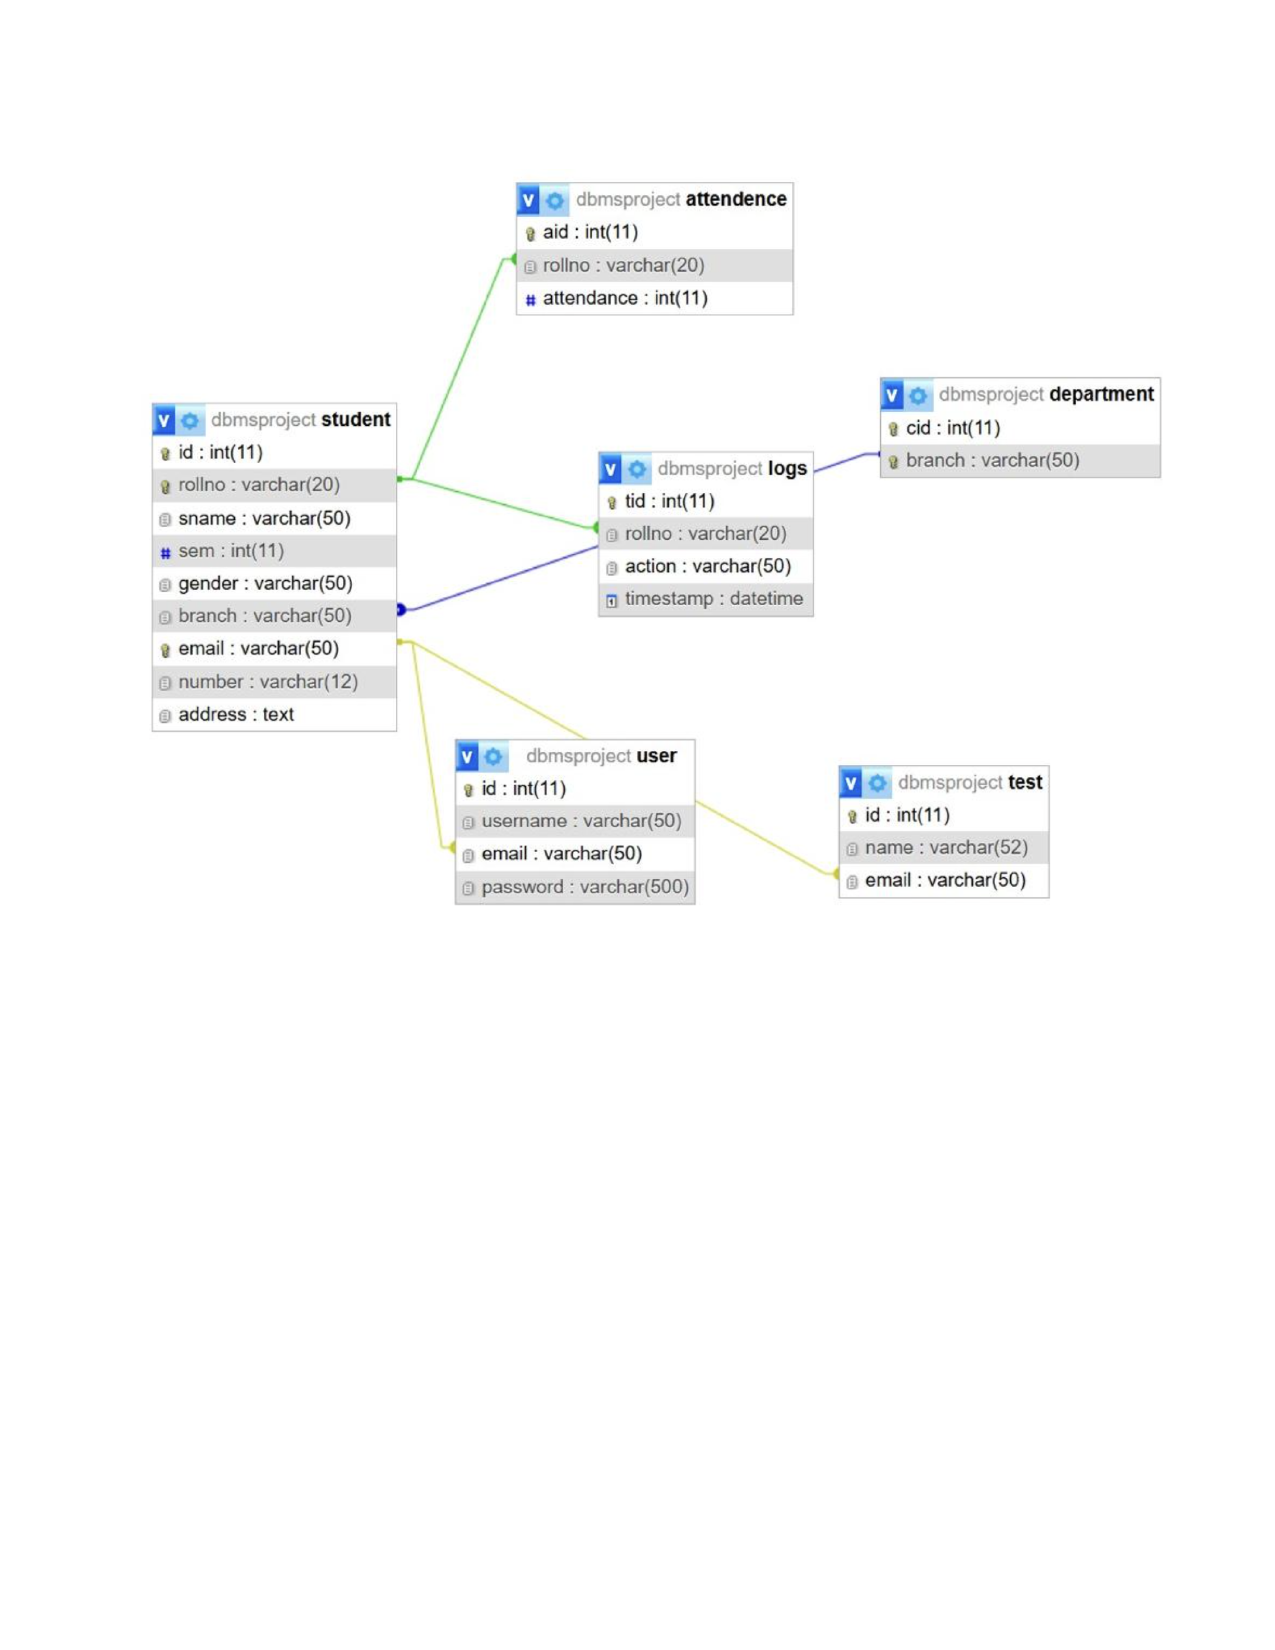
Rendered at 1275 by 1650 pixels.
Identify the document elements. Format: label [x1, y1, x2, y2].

picture [28, 169, 1275, 921]
